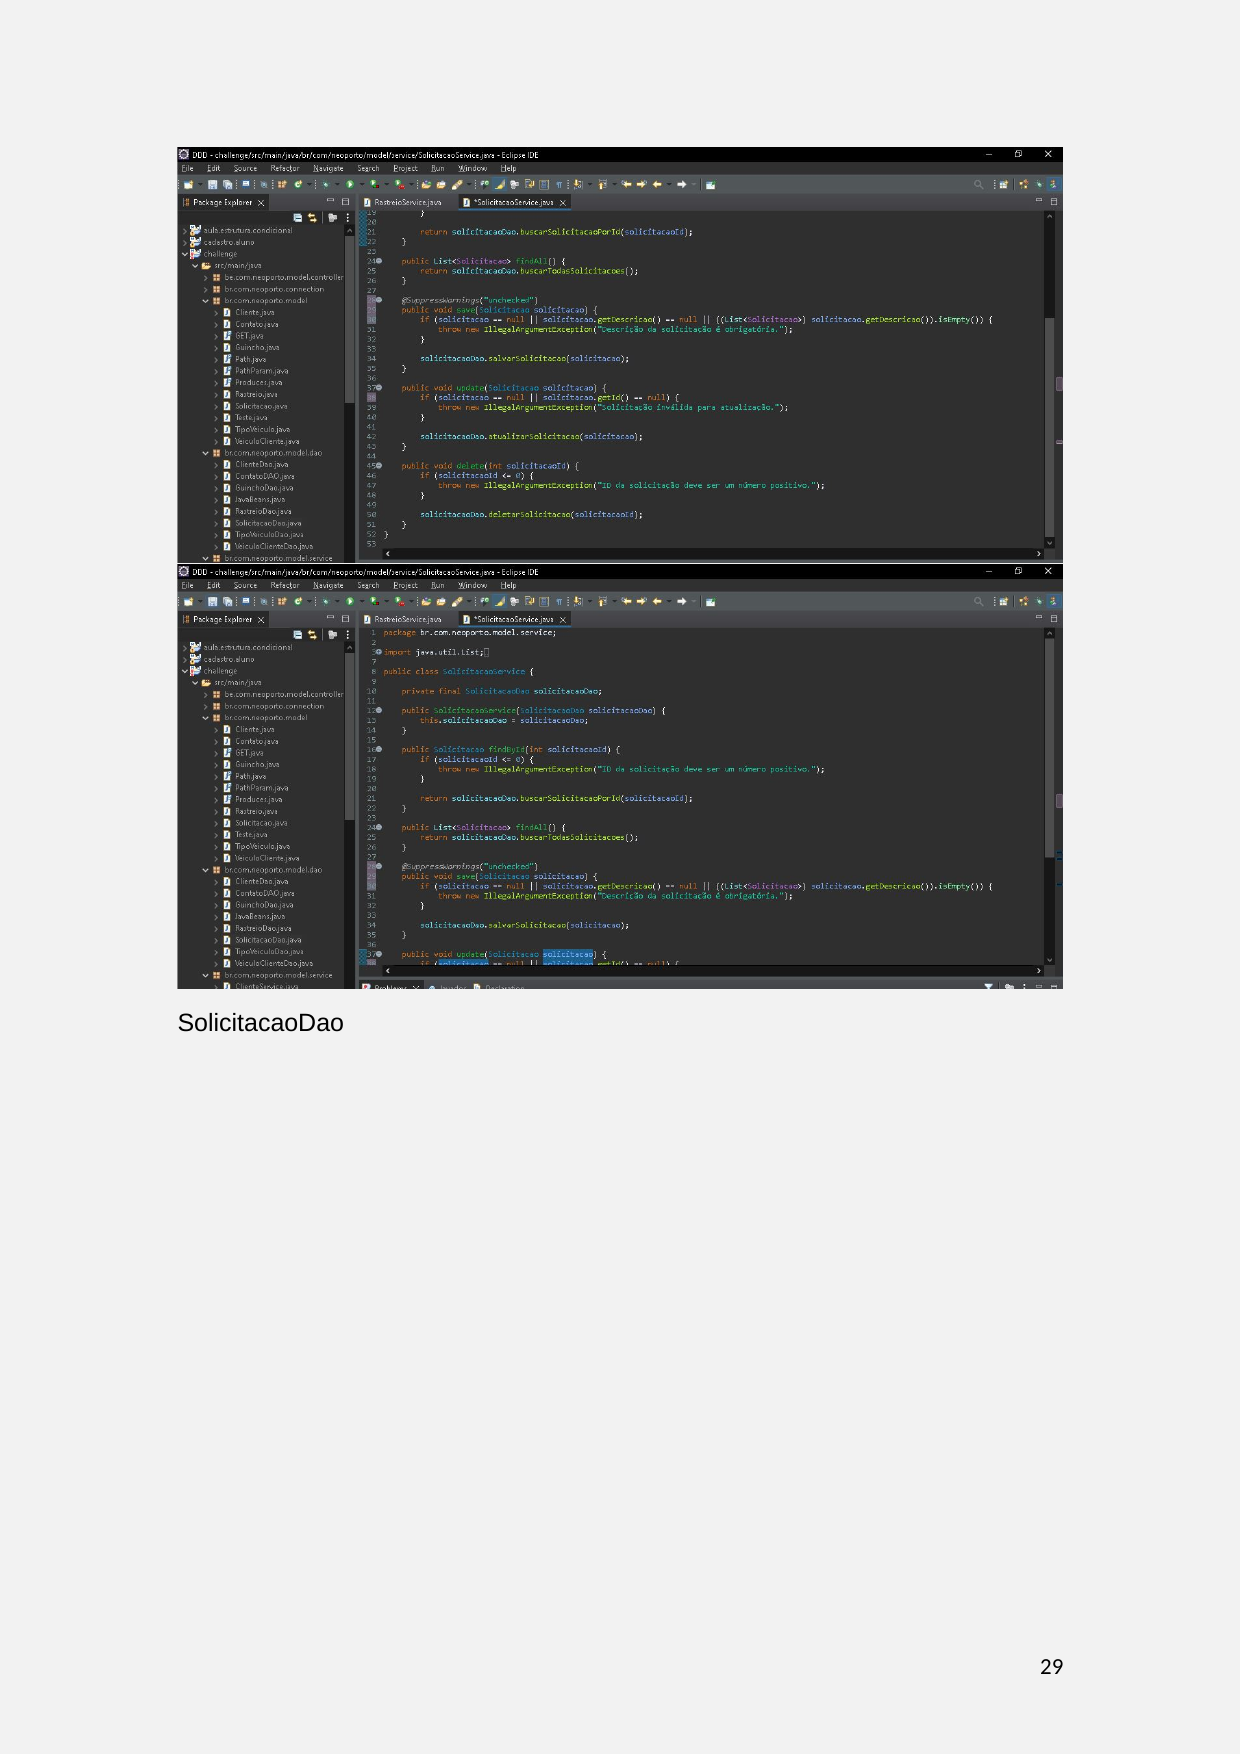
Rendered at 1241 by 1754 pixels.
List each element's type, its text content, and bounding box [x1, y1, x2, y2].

picture [177, 564, 1063, 989]
picture [177, 147, 1063, 563]
text SolicitacaoDao [177, 1008, 1063, 1036]
